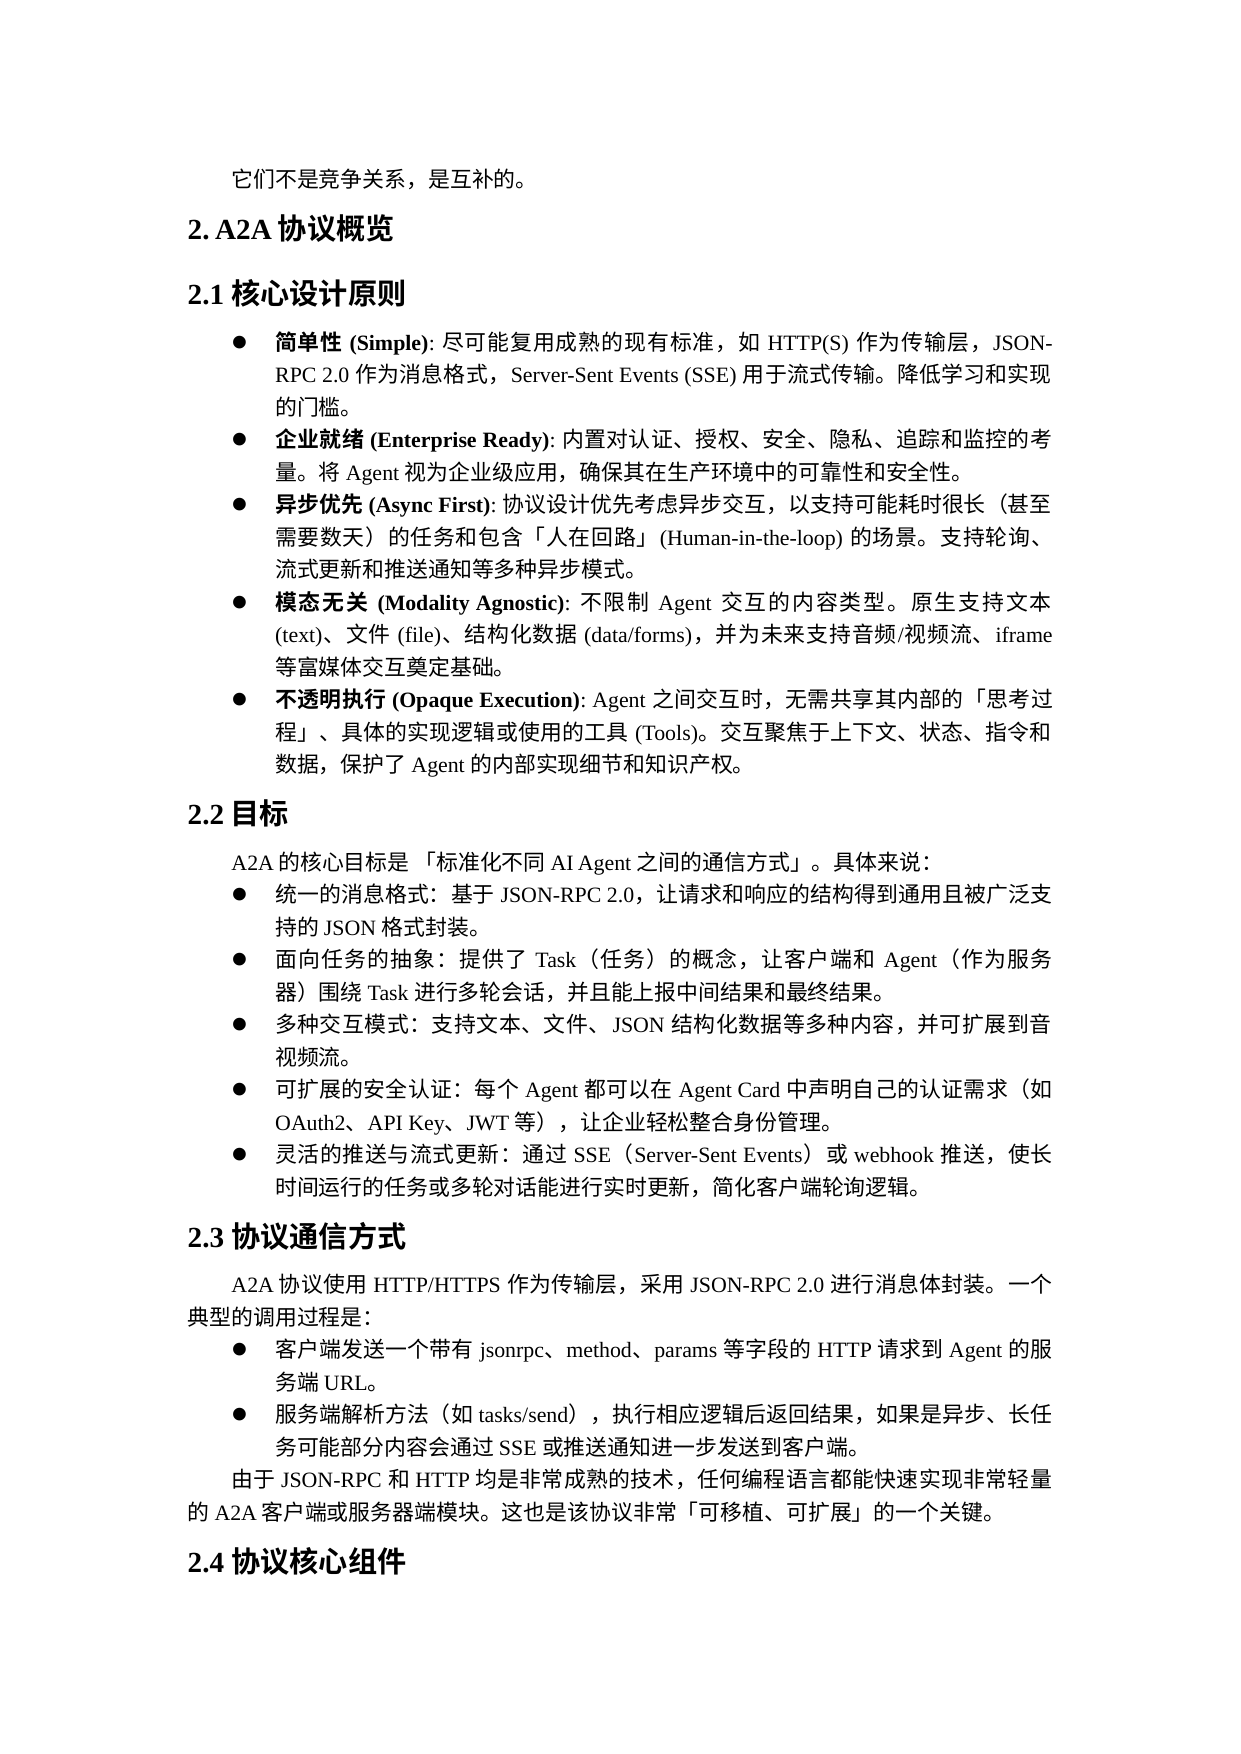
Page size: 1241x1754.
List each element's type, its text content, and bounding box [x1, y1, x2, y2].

list 面向任务的抽象：提供了 Task（任务）的概念，让客户端和 Agent（作为服务器）围绕 Task 进行多轮会话，并且能上报中间结果和最终结果。 [231, 942, 1053, 1007]
list 2.2目标 [187, 779, 1053, 844]
list 企业就绪 (Enterprise Ready): 内置对认证、授权、安全、隐私、追踪和监控的考量。将 Agent 视为企业级应用，确保其在生产环境中的可靠性和安全性。 [231, 422, 1053, 487]
list 可扩展的安全认证：每个 Agent 都可以在 Agent Card 中声明自己的认证需求（如 OAuth2、API Key、JWT 等），让企业轻松整合身份管理。 [231, 1072, 1053, 1137]
list A2A 的核心目标是 「标准化不同 AI Agent 之间的通信方式」。具体来说： [187, 844, 1053, 877]
list 模态无关 (Modality Agnostic): 不限制 Agent 交互的内容类型。原生支持文本 (text)、文件 (file)、结构化数据 (data/forms)，并为未来支持音频/视频流、iframe 等富媒体交互奠定基础。 [231, 584, 1053, 682]
list 不透明执行 (Opaque Execution): Agent 之间交互时，无需共享其内部的「思考过程」、具体的实现逻辑或使用的工具 (Tools)。交互聚焦于上下文、状态、指令和数据，保护了 Agent 的内部实现细节和知识产权。 [231, 682, 1053, 779]
list 异步优先 (Async First): 协议设计优先考虑异步交互，以支持可能耗时很长（甚至需要数天）的任务和包含「人在回路」(Human-in-the-loop) 的场景。支持轮询、流式更新和推送通知等多种异步模式。 [231, 487, 1053, 584]
list 灵活的推送与流式更新：通过 SSE（Server-Sent Events）或 webhook 推送，使长时间运行的任务或多轮对话能进行实时更新，简化客户端轮询逻辑。 [231, 1137, 1053, 1202]
list 客户端发送一个带有 jsonrpc、method、params 等字段的 HTTP 请求到 Agent 的服务端 URL。 [231, 1332, 1053, 1397]
list 统一的消息格式：基于 JSON-RPC 2.0，让请求和响应的结构得到通用且被广泛支持的 JSON 格式封装。 [231, 877, 1053, 942]
list 它们不是竞争关系，是互补的。 [187, 162, 1053, 194]
list 2.4 协议核心组件 [187, 1527, 1053, 1592]
list 2. A2A协议概览 [187, 194, 1053, 259]
list 由于 JSON-RPC 和 HTTP 均是非常成熟的技术，任何编程语言都能快速实现非常轻量的 A2A 客户端或服务器端模块。这也是该协议非常「可移植、可扩展」的一个关键。 [187, 1462, 1053, 1527]
list A2A 协议使用 HTTP/HTTPS 作为传输层，采用 JSON-RPC 2.0 进行消息体封装。一个典型的调用过程是： [187, 1267, 1053, 1332]
list 服务端解析方法（如 tasks/send），执行相应逻辑后返回结果，如果是异步、长任务可能部分内容会通过 SSE 或推送通知进一步发送到客户端。 [231, 1397, 1053, 1462]
list 简单性 (Simple): 尽可能复用成熟的现有标准，如 HTTP(S) 作为传输层，JSON-RPC 2.0 作为消息格式，Server-Sent Events (SSE) 用于流式传输。降低学习和实现的门槛。 [231, 324, 1053, 422]
list 多种交互模式：支持文本、文件、JSON 结构化数据等多种内容，并可扩展到音视频流。 [231, 1007, 1053, 1072]
list 2.1 核心设计原则 [187, 259, 1053, 324]
list 2.3 协议通信方式 [187, 1202, 1053, 1267]
